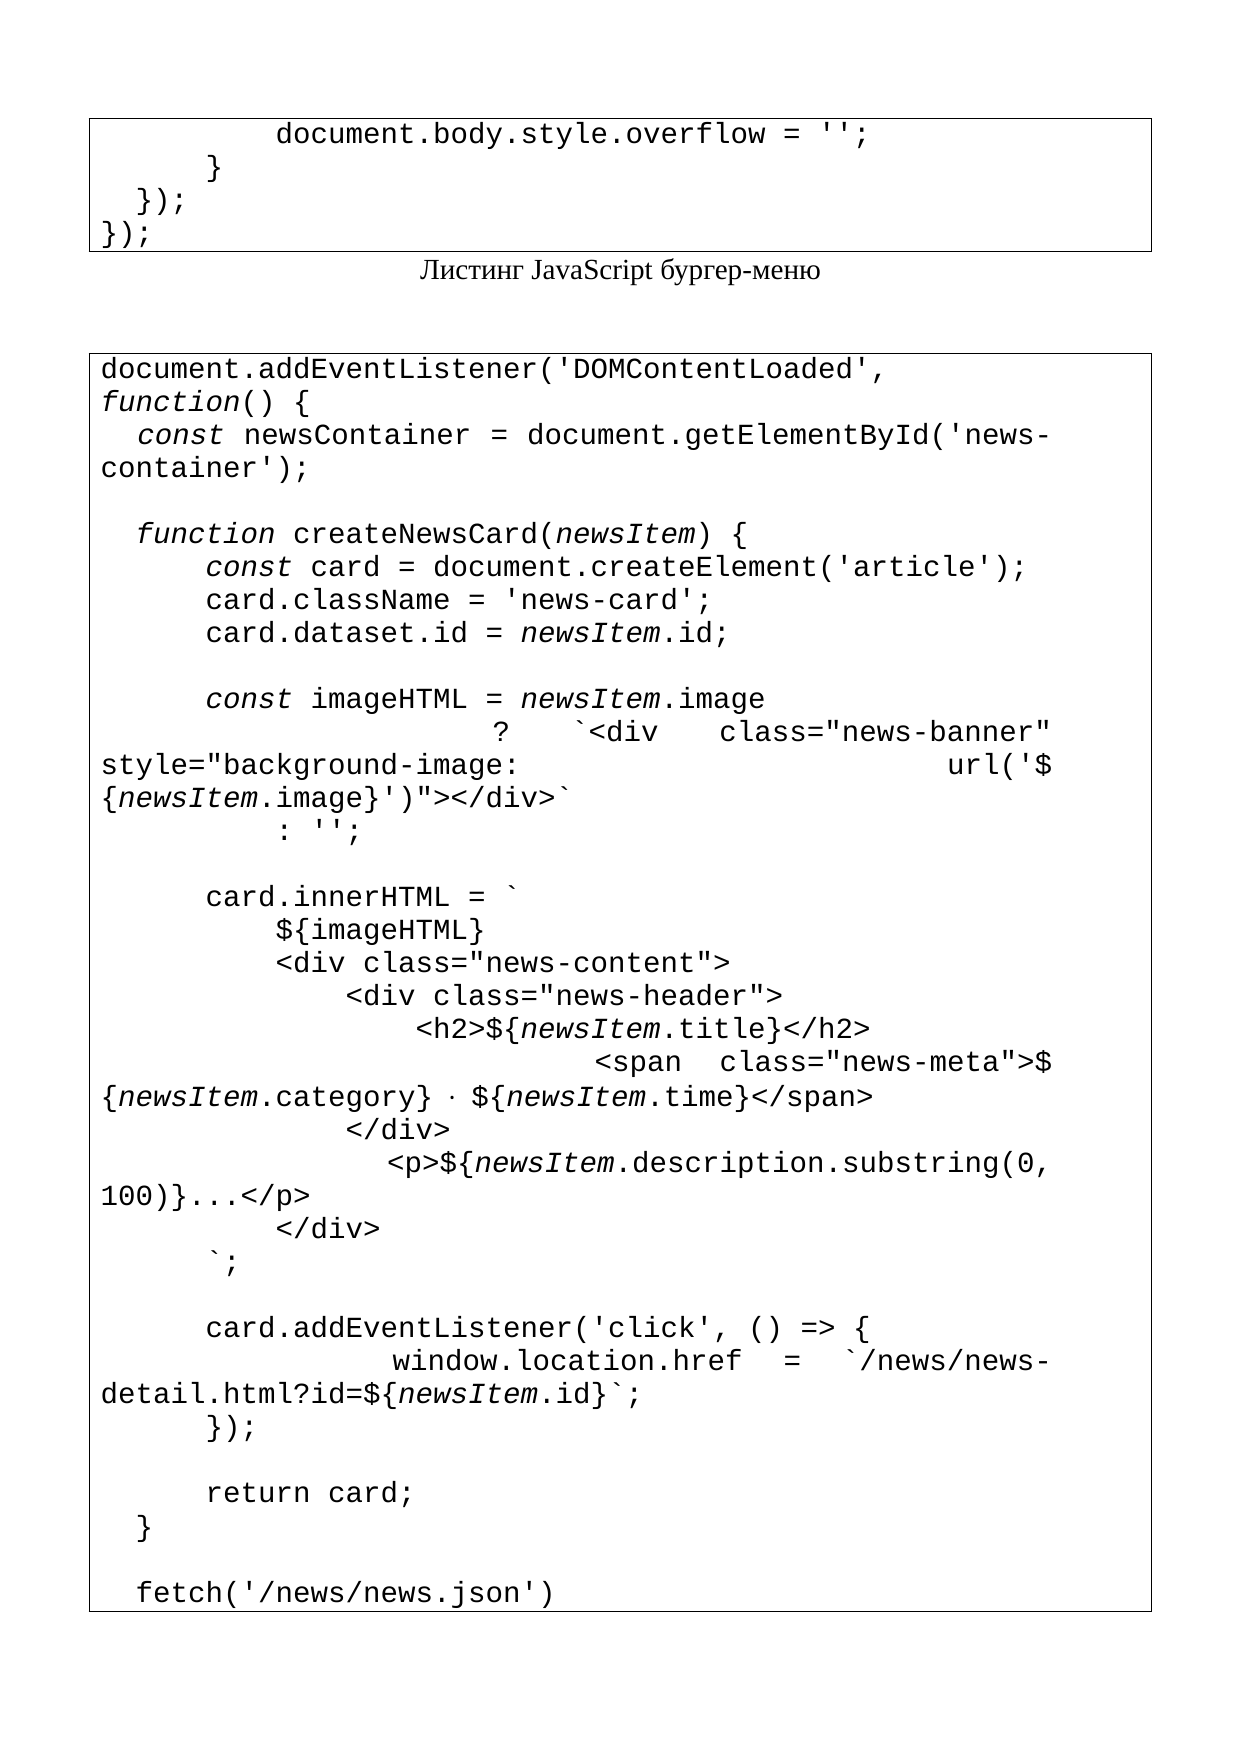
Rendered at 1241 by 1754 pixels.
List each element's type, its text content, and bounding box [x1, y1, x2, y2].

text Листинг JavaScript бургер-меню [177, 252, 1152, 286]
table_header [90, 119, 1151, 251]
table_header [90, 354, 1151, 1611]
